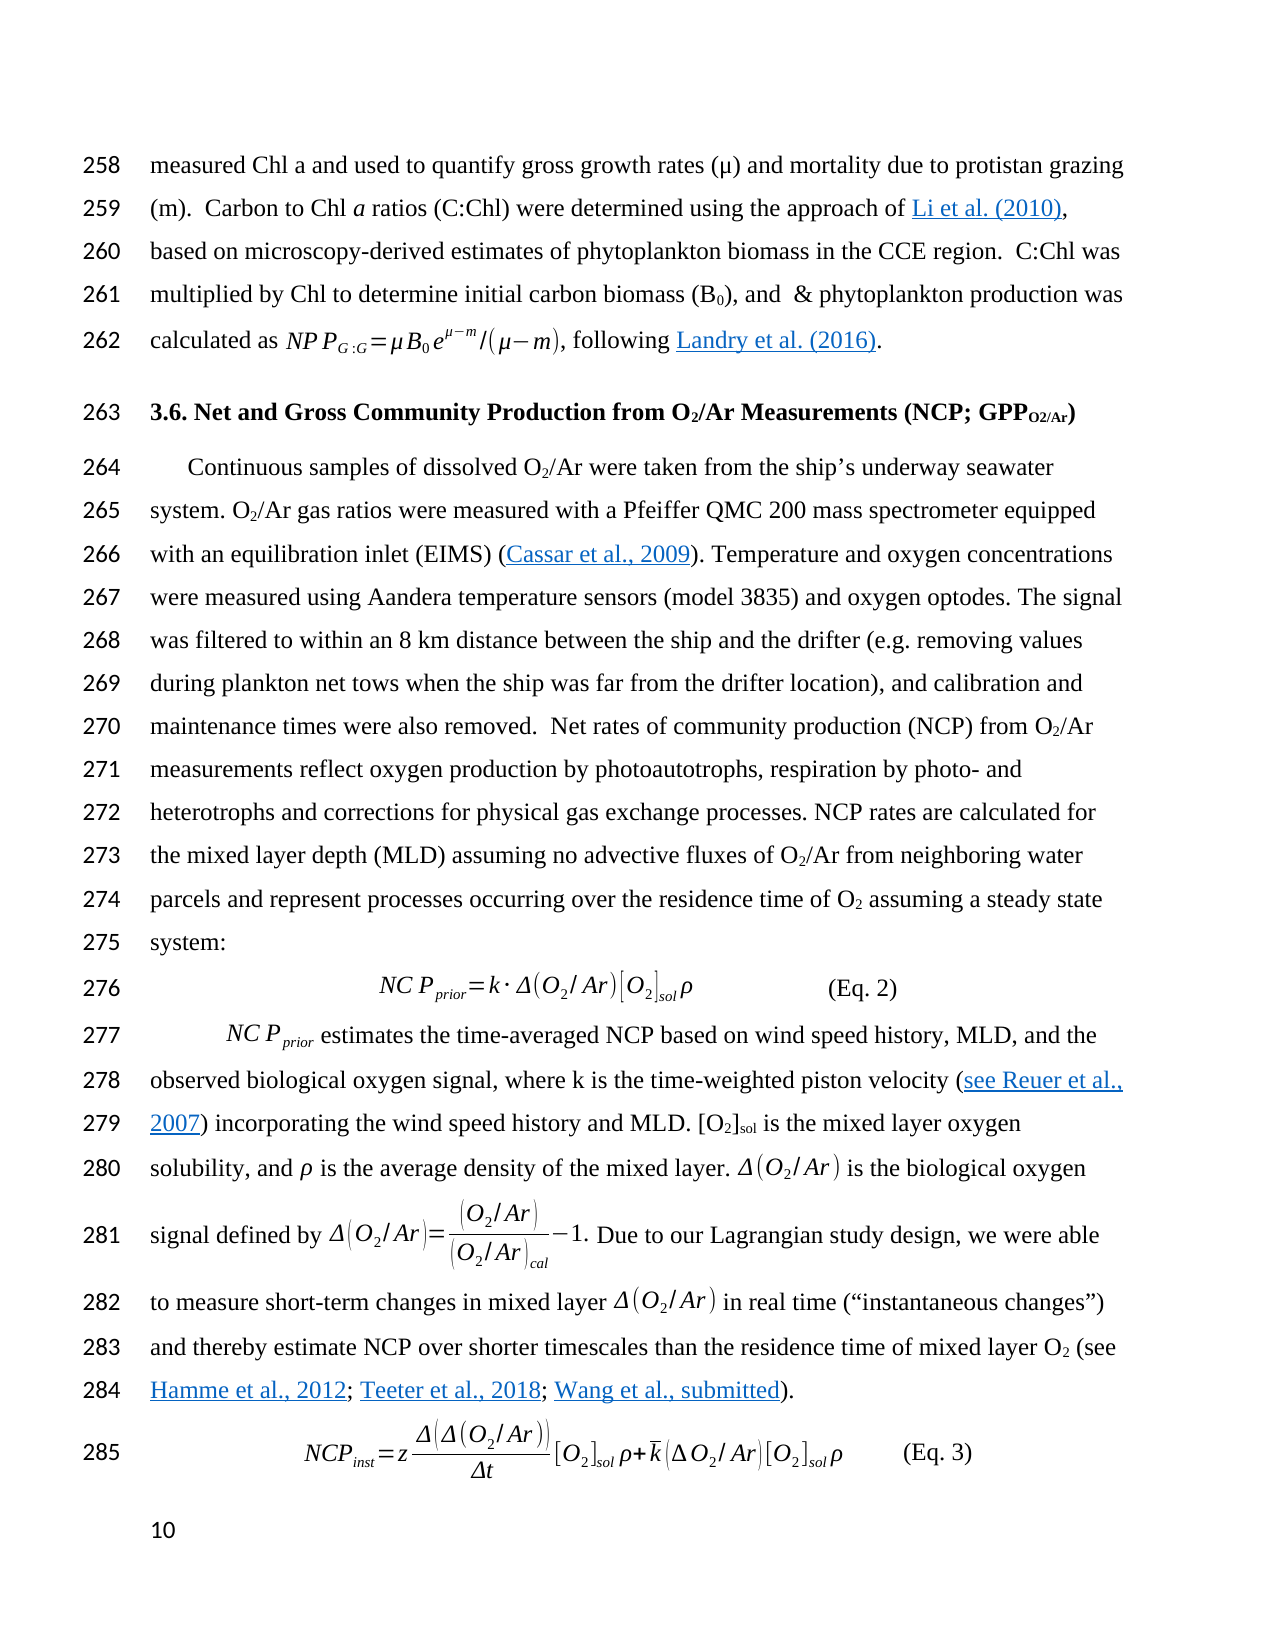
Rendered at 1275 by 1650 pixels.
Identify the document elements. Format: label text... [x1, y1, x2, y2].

text (Eq. 2) [150, 970, 1125, 1005]
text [150, 150, 1125, 357]
text estimates the time-averaged NCP based on wind speed history, MLD, and the observed biological oxygen signal, where k is the time-weighted piston velocity (see Reuer et al., 2007) incorporating the wind speed history and MLD. [O2]sol is the mixed layer oxygen solubility, and is the average density of the mixed layer. is the biological oxygen signal defined by Due to our Lagrangian study design, we were able to measure short-term changes in mixed layer in real time (“instantaneous changes”) and thereby estimate NCP over shorter timescales than the residence time of mixed layer O2 (see Hamme et al., 2012; Teeter et al., 2018; Wang et al., submitted). [150, 1019, 1125, 1403]
text (Eq. 3) [150, 1418, 1125, 1484]
text 3.6. Net and Gross Community Production from O2/Ar Measurements (NCP; GPPO2/Ar) [150, 397, 1125, 426]
text Continuous samples of dissolved O2/Ar were taken from the ship’s underway seawater system. O2/Ar gas ratios were measured with a Pfeiffer QMC 200 mass spectrometer equipped with an equilibration inlet (EIMS) (Cassar et al., 2009). Temperature and oxygen concentrations were measured using Aandera temperature sensors (model 3835) and oxygen optodes. The signal was filtered to within an 8 km distance between the ship and the drifter (e.g. removing values during plankton net tows when the ship was far from the drifter location), and calibration and maintenance times were also removed. Net rates of community production (NCP) from O2/Ar measurements reflect oxygen production by photoautotrophs, respiration by photo- and heterotrophs and corrections for physical gas exchange processes. NCP rates are calculated for the mixed layer depth (MLD) assuming no advective fluxes of O2/Ar from neighboring water parcels and represent processes occurring over the residence time of O2 assuming a steady state system: [150, 452, 1125, 956]
